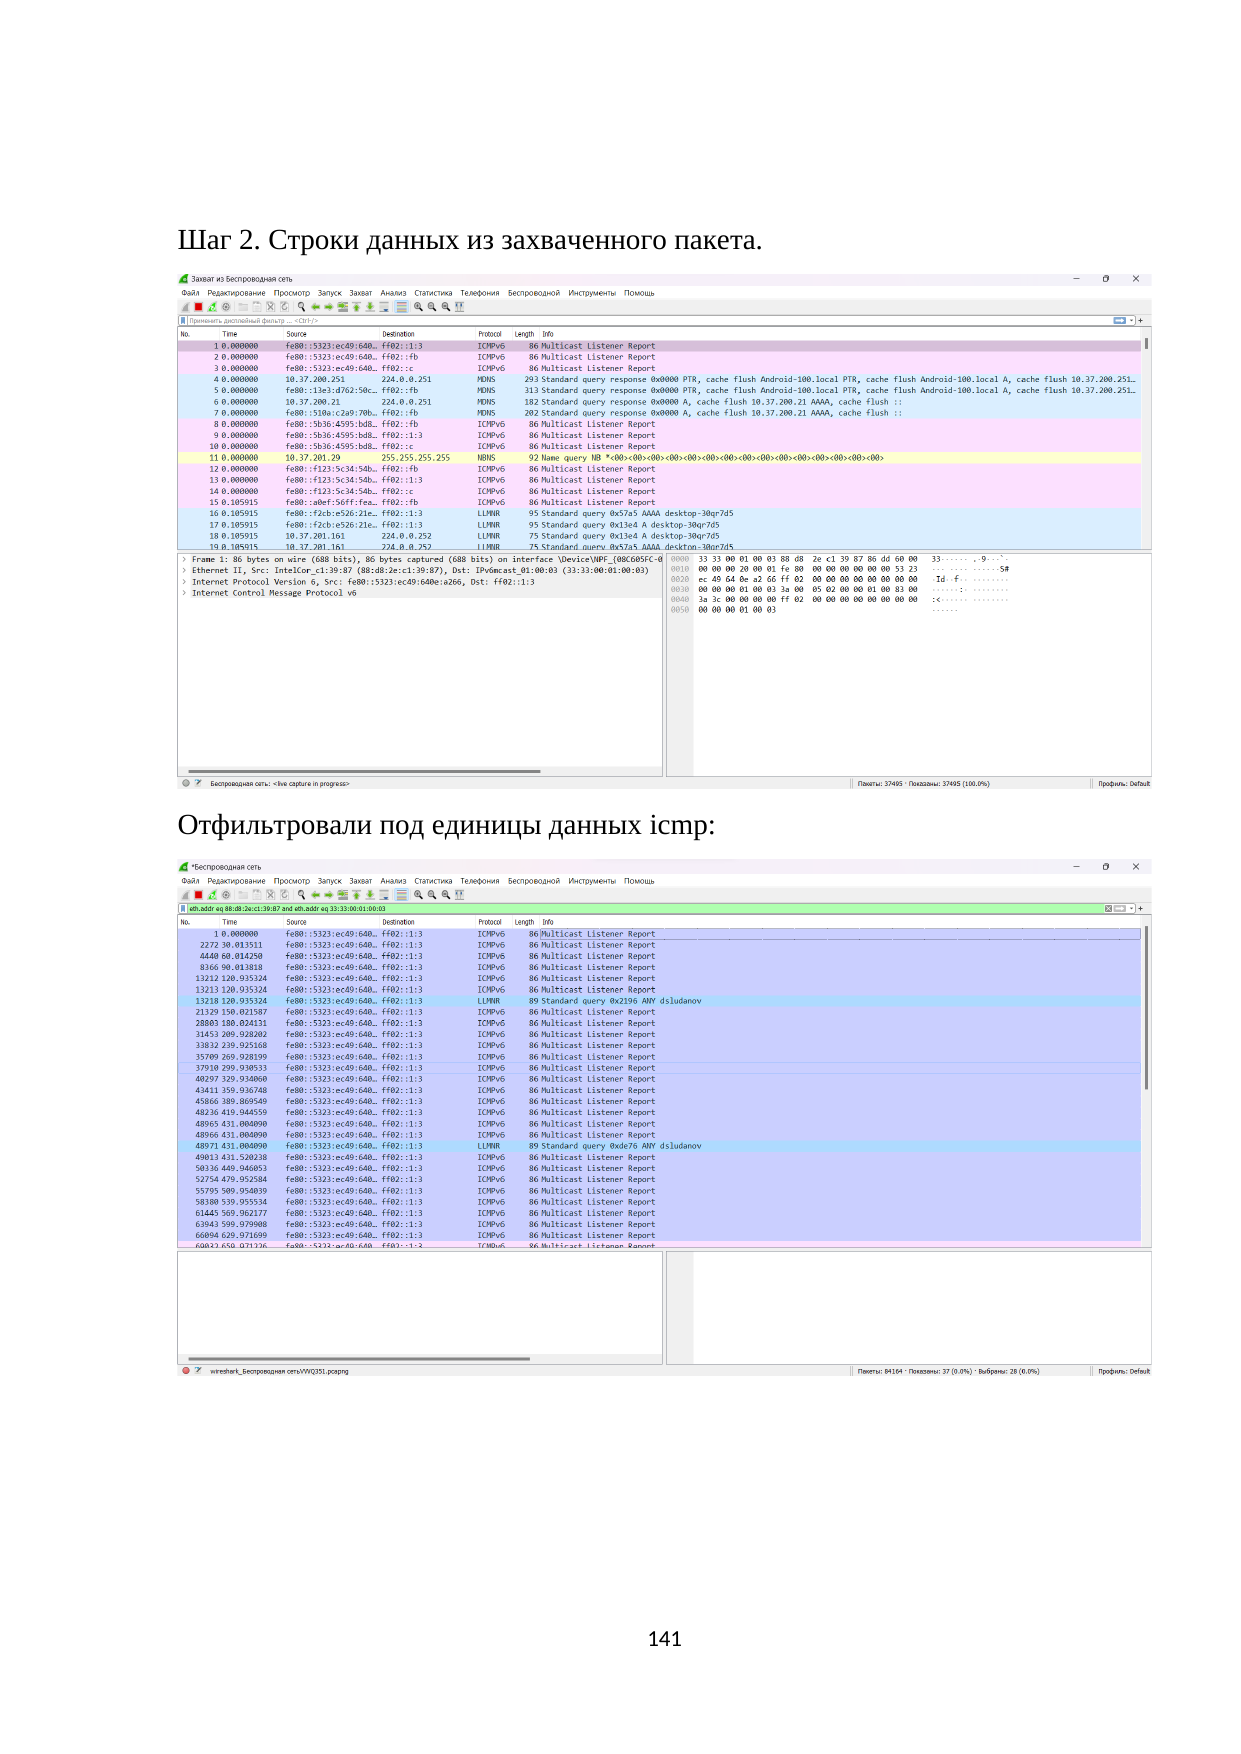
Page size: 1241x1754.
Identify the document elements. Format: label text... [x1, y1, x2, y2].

text Отфильтровали под единицы данных icmp: [177, 807, 1152, 841]
text Шаг 2. Строки данных из захваченного пакета. [177, 222, 1152, 256]
picture [177, 274, 1152, 789]
picture [177, 859, 1152, 1376]
